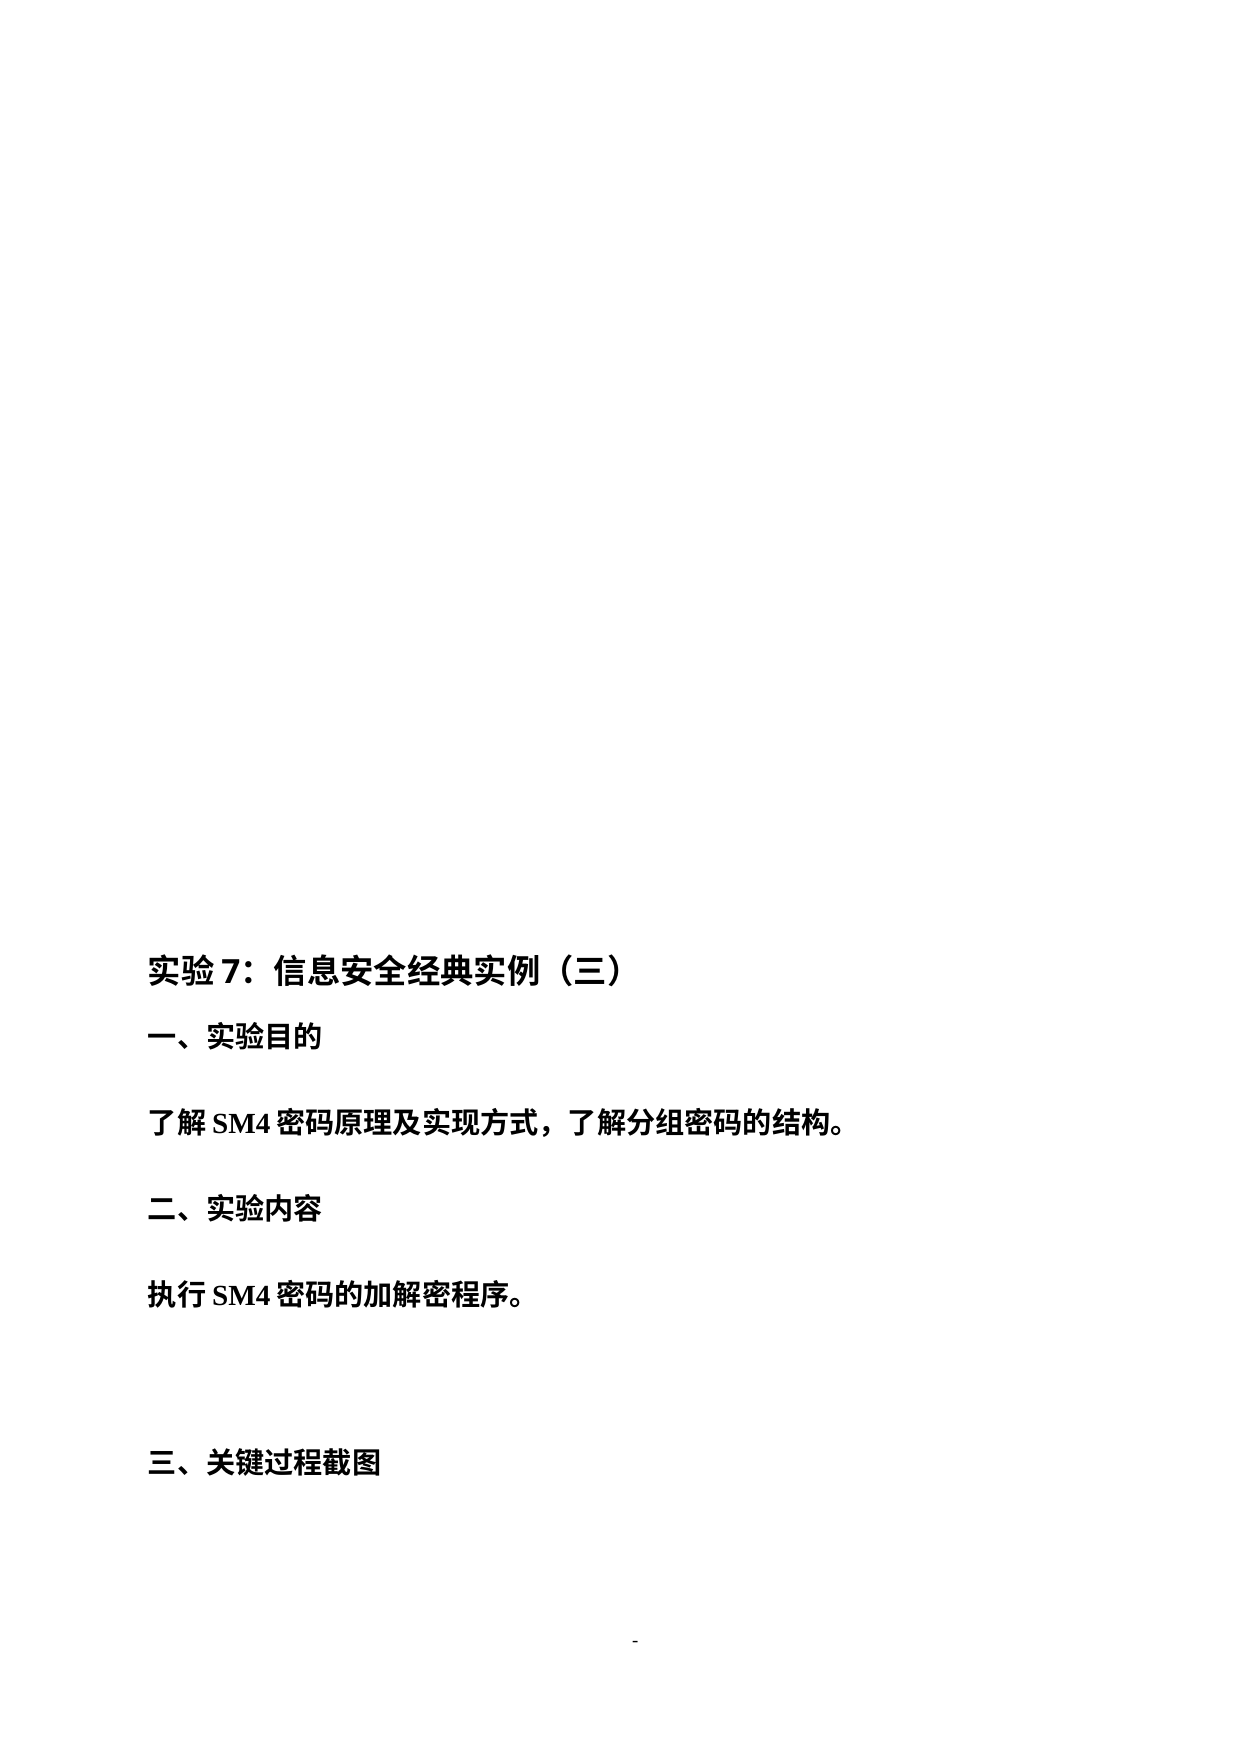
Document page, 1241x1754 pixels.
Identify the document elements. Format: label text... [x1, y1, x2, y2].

text 一、实验目的 [148, 1002, 1122, 1067]
text 执行SM4密码的加解密程序。 [148, 1261, 1122, 1326]
text 二、实验内容 [148, 1174, 1122, 1239]
text 实验7：信息安全经典实例（三） [148, 937, 1122, 1002]
text 三、关键过程截图 [148, 1428, 1122, 1493]
text 了解SM4密码原理及实现方式，了解分组密码的结构。 [148, 1088, 1122, 1153]
